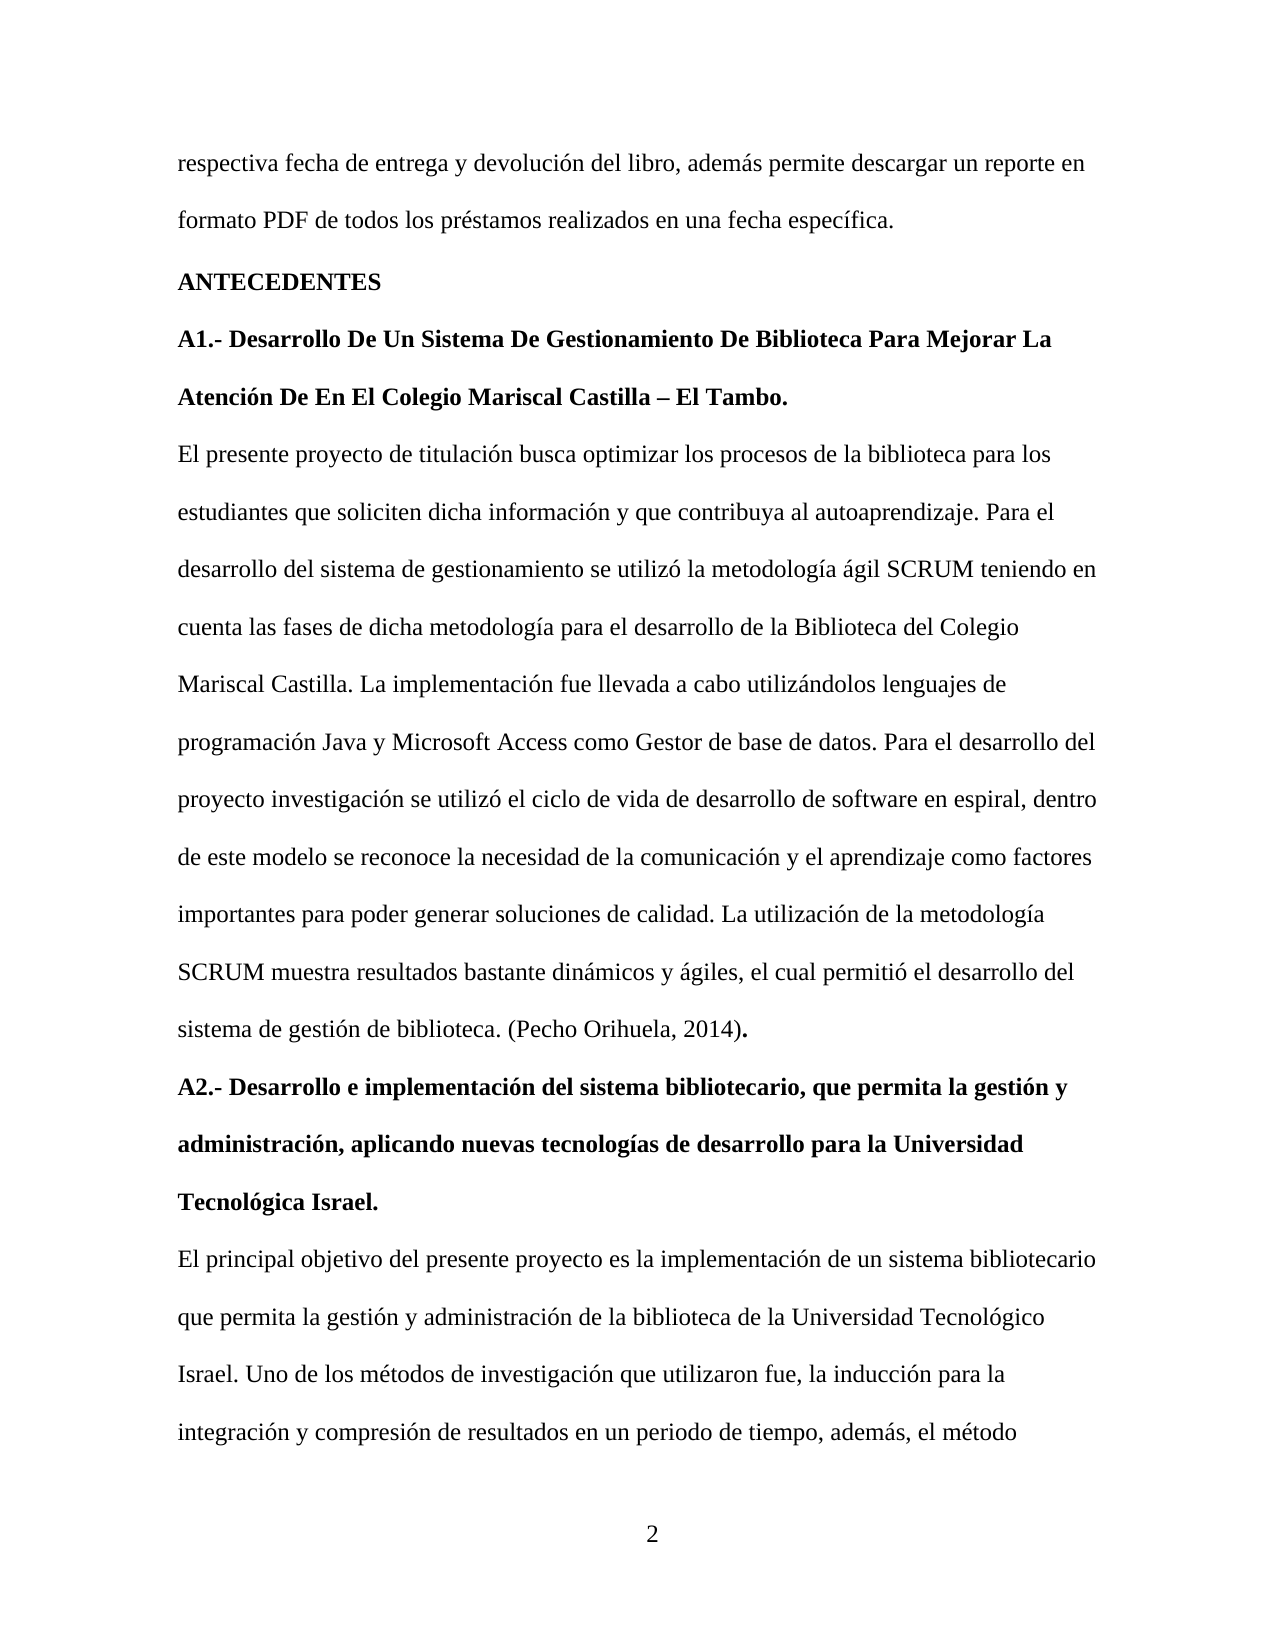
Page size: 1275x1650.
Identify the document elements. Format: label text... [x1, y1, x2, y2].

text A1.- Desarrollo De Un Sistema De Gestionamiento De Biblioteca Para Mejorar La Atención De En El Colegio Mariscal Castilla – El Tambo. [177, 324, 1098, 411]
text A2.- Desarrollo e implementación del sistema bibliotecario, que permita la gestión y administración, aplicando nuevas tecnologías de desarrollo para la Universidad Tecnológica Israel. [177, 1072, 1098, 1216]
text El presente proyecto de titulación busca optimizar los procesos de la biblioteca para los estudiantes que soliciten dicha información y que contribuya al autoaprendizaje. Para el desarrollo del sistema de gestionamiento se utilizó la metodología ágil SCRUM teniendo en cuenta las fases de dicha metodología para el desarrollo de la Biblioteca del Colegio Mariscal Castilla. La implementación fue llevada a cabo utilizándolos lenguajes de programación Java y Microsoft Access como Gestor de base de datos. Para el desarrollo del proyecto investigación se utilizó el ciclo de vida de desarrollo de software en espiral, dentro de este modelo se reconoce la necesidad de la comunicación y el aprendizaje como factores importantes para poder generar soluciones de calidad. La utilización de la metodología SCRUM muestra resultados bastante dinámicos y ágiles, el cual permitió el desarrollo del sistema de gestión de biblioteca. . [177, 439, 1098, 1043]
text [177, 148, 1098, 234]
subtitle ANTECEDENTES [177, 267, 1098, 296]
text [177, 1244, 1098, 1446]
